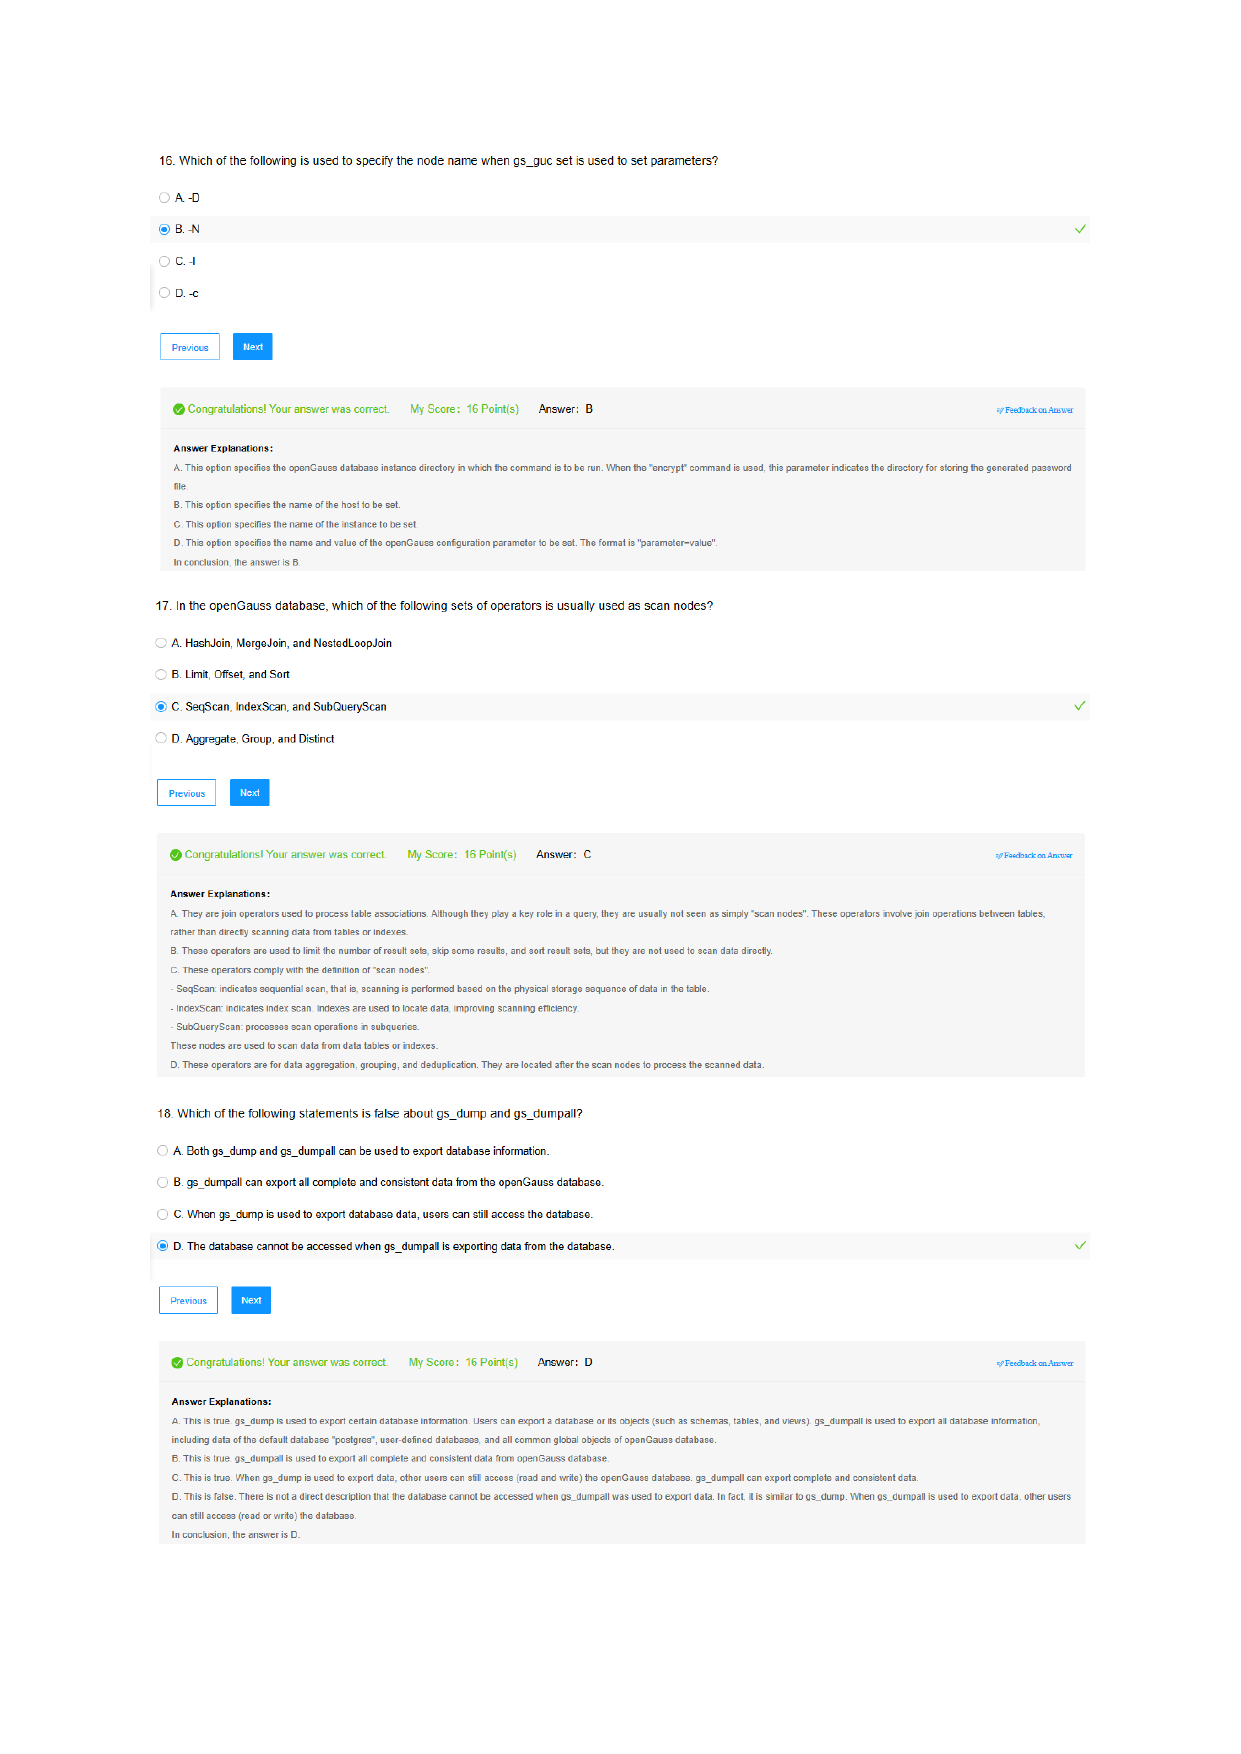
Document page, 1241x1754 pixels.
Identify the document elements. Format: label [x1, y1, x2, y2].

picture [150, 595, 1091, 1077]
picture [150, 150, 1091, 571]
picture [150, 1102, 1091, 1544]
